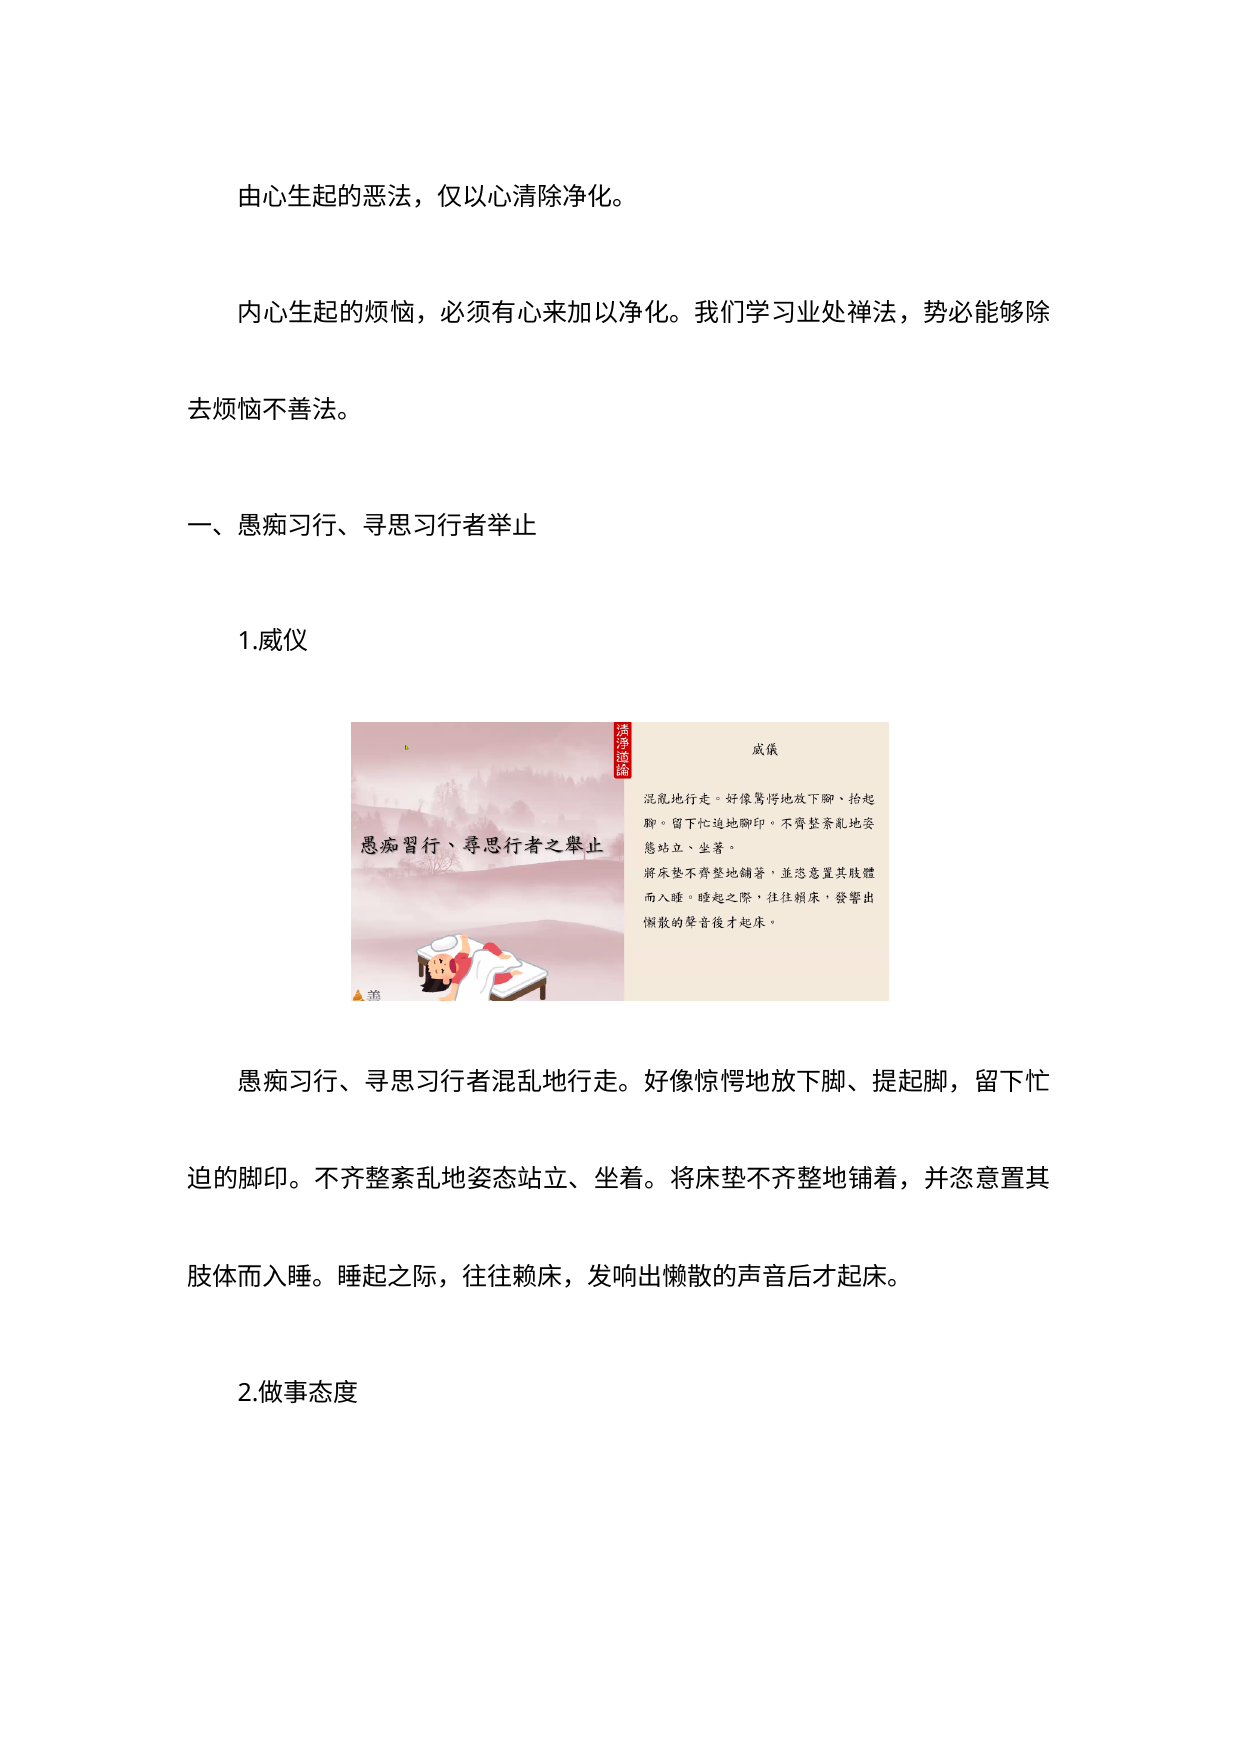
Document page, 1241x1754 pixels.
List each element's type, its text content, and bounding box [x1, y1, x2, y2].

text 1.威仪 [187, 606, 1053, 671]
text 由心生起的恶法，仅以心清除净化。 [187, 162, 1053, 227]
text 愚痴习行、寻思习行者混乱地行走。好像惊愕地放下脚、提起脚，留下忙迫的脚印。不齐整紊乱地姿态站立、坐着。将床垫不齐整地铺着，并恣意置其肢体而入睡。睡起之际，往往赖床，发响出懒散的声音后才起床。 [187, 1047, 1053, 1307]
picture [351, 722, 890, 1001]
text 一、愚痴习行、寻思习行者举止 [187, 491, 1053, 556]
text 2.做事态度 [187, 1358, 1053, 1423]
text 内心生起的烦恼，必须有心来加以净化。我们学习业处禅法，势必能够除去烦恼不善法。 [187, 278, 1053, 440]
